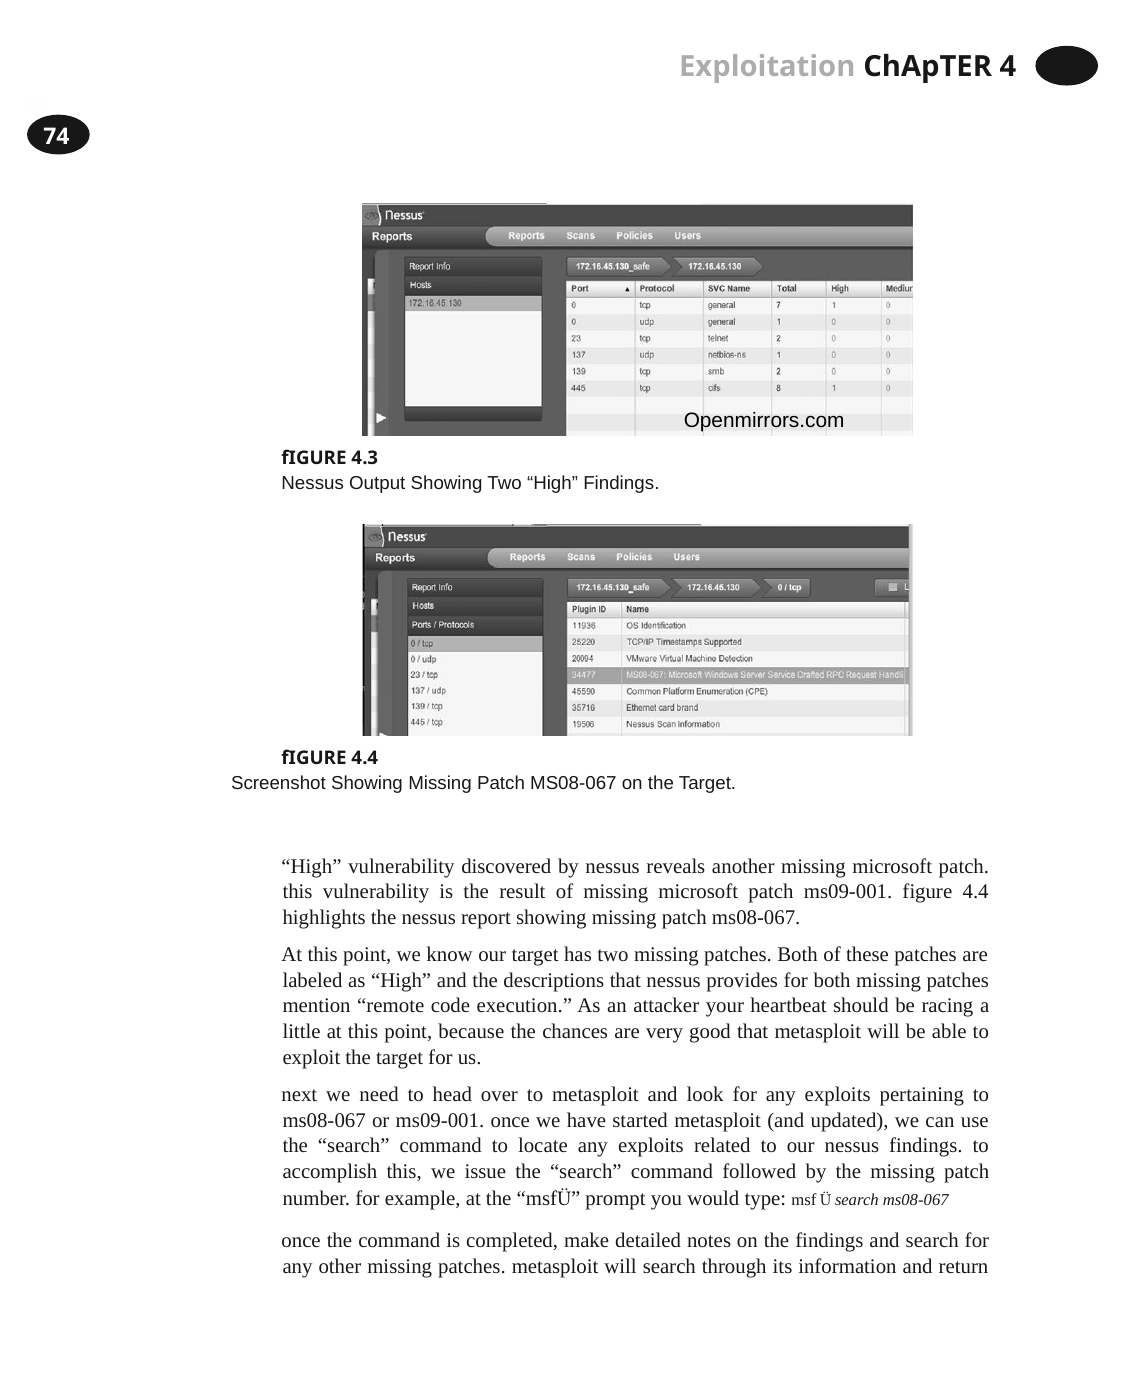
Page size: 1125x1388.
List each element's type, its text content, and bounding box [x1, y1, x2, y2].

picture [362, 524, 913, 736]
subtitle 74 [43, 120, 813, 152]
subtitle fIGURE 4.4 [281, 744, 813, 770]
text Screenshot Showing Missing Patch MS08-067 on the Target. [21, 772, 946, 794]
text At this point, we know our target has two missing patches. Both of these patches are labeled as “High” and the descriptions that nessus provides for both missing patches mention “remote code execution.” As an attacker your heartbeat should be racing a little at this point, because the chances are very good that metasploit will be able to exploit the target for us. [281, 942, 990, 1069]
subtitle fIGURE 4.3 [281, 445, 813, 470]
picture [362, 203, 913, 436]
text next we need to head over to metasploit and look for any exploits pertaining to ms08-067 or ms09-001. once we have started metasploit (and updated), we can use the “search” command to locate any exploits related to our nessus findings. to accomplish this, we issue the “search” command followed by the missing patch number. for example, at the “msf” prompt you would type: msf  search ms08-067 [281, 1082, 990, 1210]
text “High” vulnerability discovered by nessus reveals another missing microsoft patch. this vulnerability is the result of missing microsoft patch ms09-001. figure 4.4 highlights the nessus report showing missing patch ms08-067. [281, 853, 990, 929]
text Nessus Output Showing Two “High” Findings. [281, 472, 994, 494]
